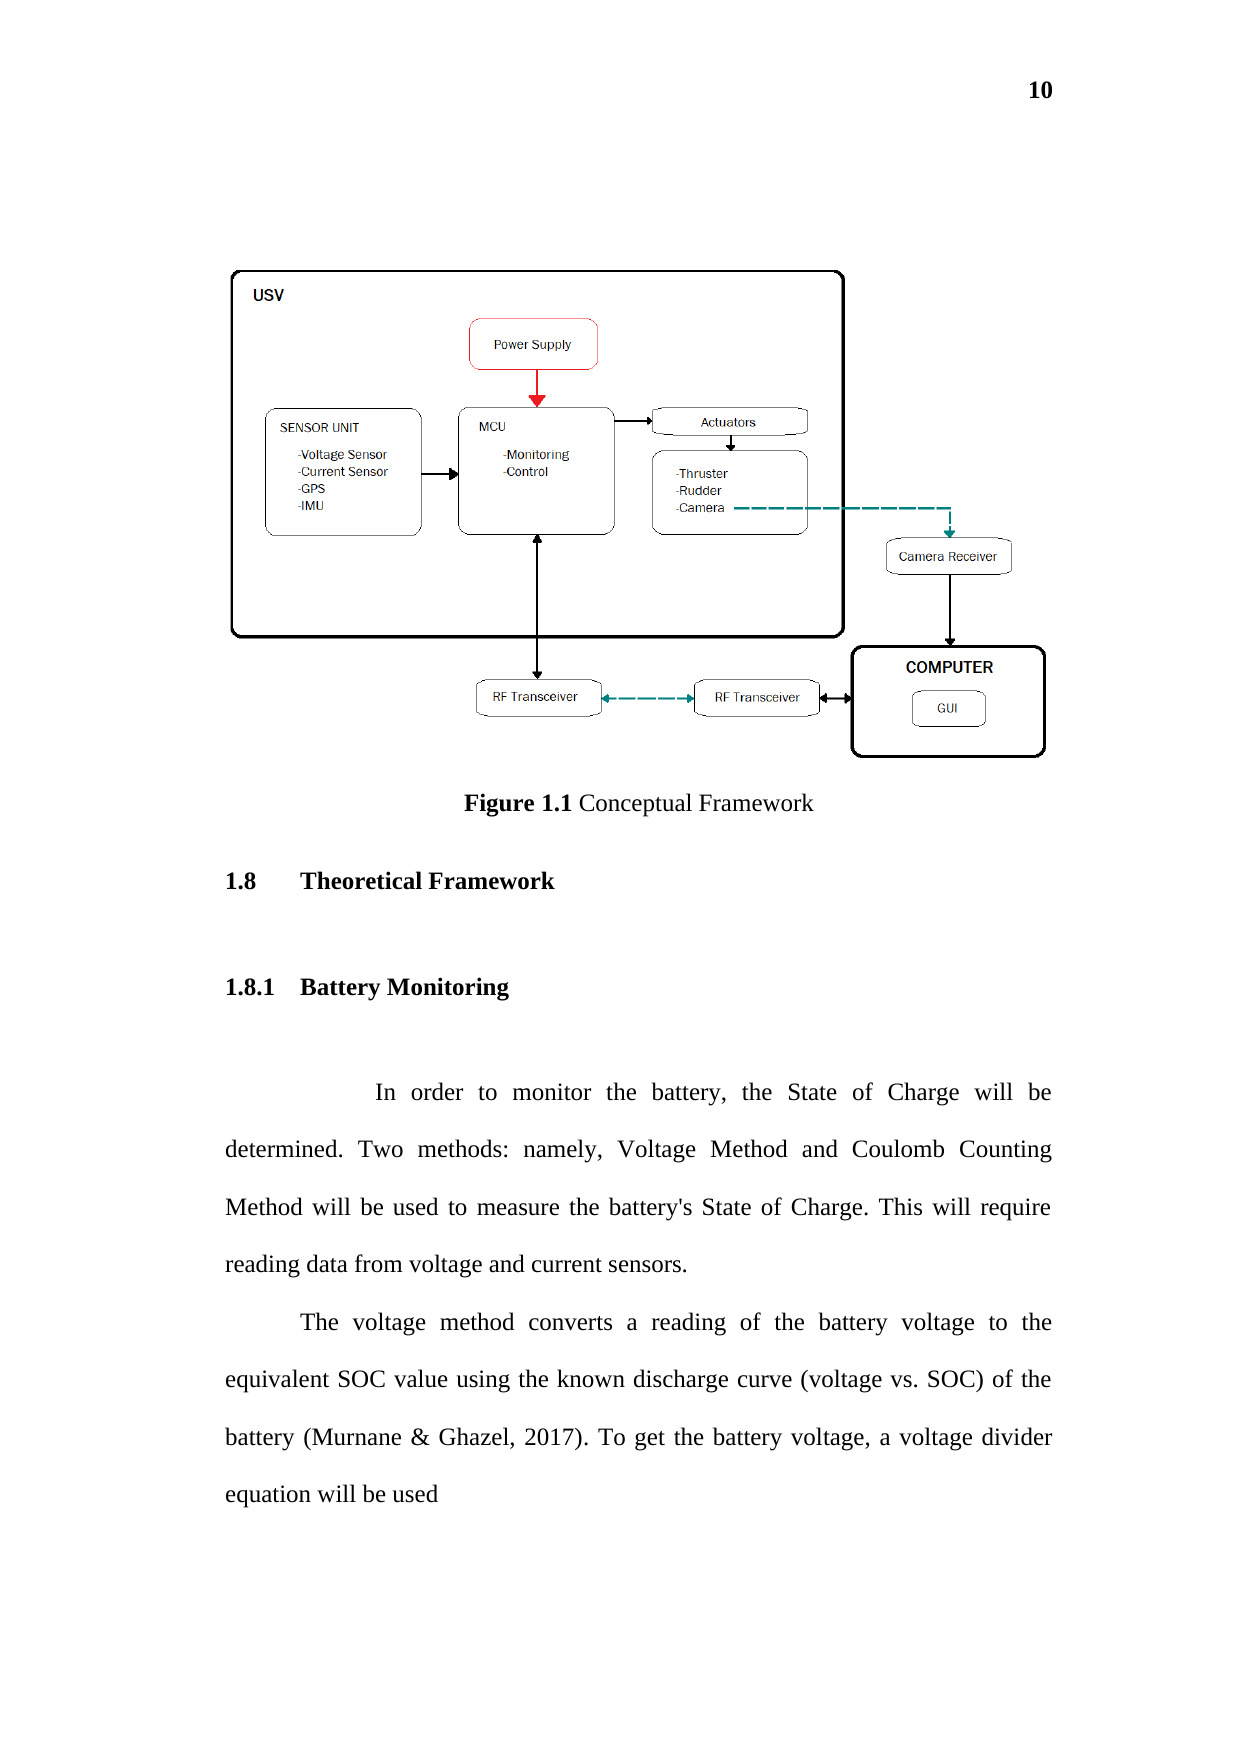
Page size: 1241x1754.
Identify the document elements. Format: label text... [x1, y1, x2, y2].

picture [230, 270, 1048, 760]
subtitle Battery Monitoring [225, 972, 1053, 1000]
text In order to monitor the battery, the State of Charge will be determined. Two methods: namely, Voltage Method and Coulomb Counting Method will be used to measure the battery's State of Charge. This will require reading data from voltage and current sensors. [225, 1077, 1053, 1278]
text Figure 1.1 Conceptual Framework [225, 788, 1053, 817]
subtitle Theoretical Framework [225, 866, 1053, 895]
text The voltage method converts a reading of the battery voltage to the equivalent SOC value using the known discharge curve (voltage vs. SOC) of the battery (Murnane & Ghazel, 2017). To get the battery voltage, a voltage divider equation will be used [225, 1307, 1053, 1508]
